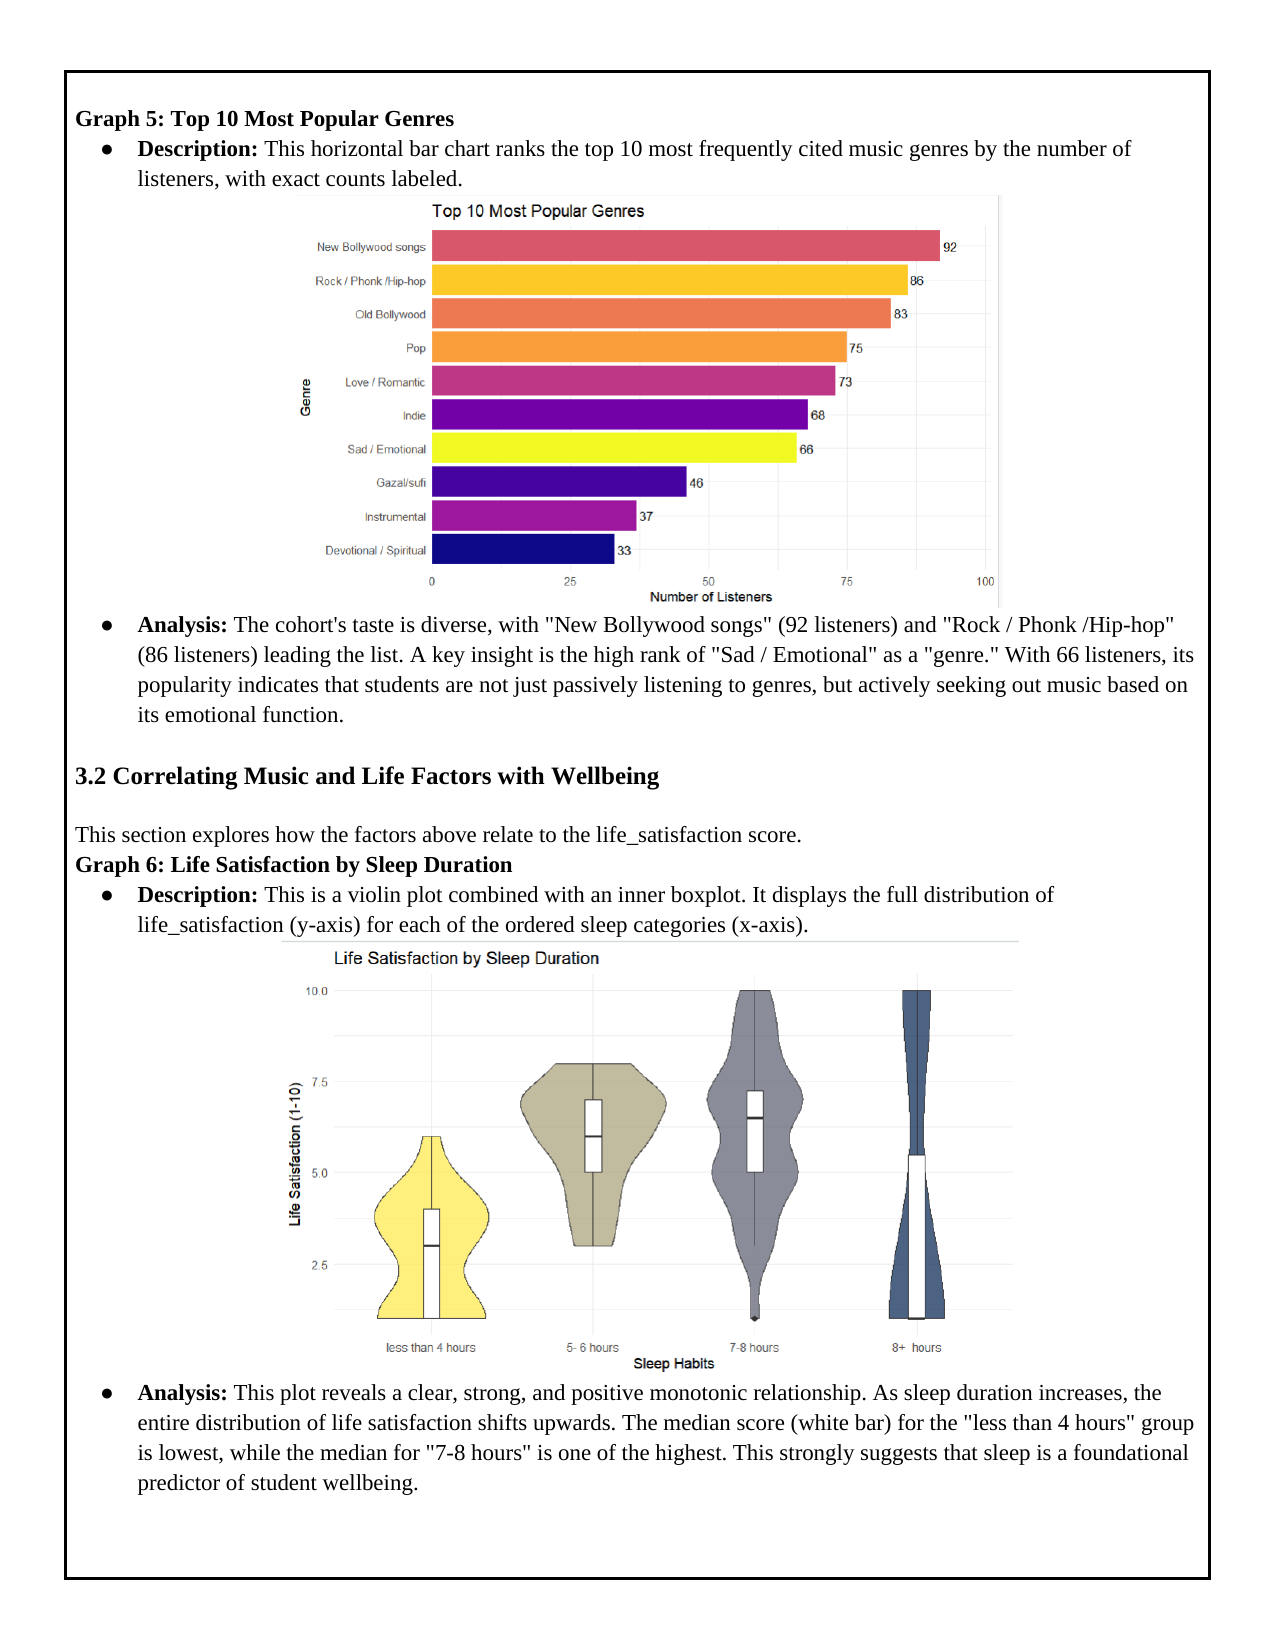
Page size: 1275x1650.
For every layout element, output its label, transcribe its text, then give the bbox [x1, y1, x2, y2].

list Analysis: This plot reveals a clear, strong, and positive monotonic relationship. As sleep duration increases, the entire distribution of life satisfaction shifts upwards. The median score (white bar) for the "less than 4 hours" group is lowest, while the median for "7-8 hours" is one of the highest. This strongly suggests that sleep is a foundational predictor of student wellbeing. [100, 1379, 1200, 1496]
list Description: This horizontal bar chart ranks the top 10 most frequently cited music genres by the number of listeners, with exact counts labeled. [100, 135, 1200, 191]
list Description: This is a violin plot combined with an inner boxplot. It displays the full distribution of life_satisfaction (y-axis) for each of the ordered sleep categories (x-axis). [100, 881, 1200, 937]
picture [297, 195, 1003, 608]
text This section explores how the factors above relate to the life_satisfaction score. [75, 821, 1200, 847]
list Analysis: The cohort's taste is diverse, with "New Bollywood songs" (92 listeners) and "Rock / Phonk /Hip-hop" (86 listeners) leading the list. A key insight is the high rank of "Sad / Emotional" as a "genre." With 66 listeners, its popularity indicates that students are not just passively listening to genres, but actively seeking out music based on its emotional function. [100, 611, 1200, 728]
text Graph 5: Top 10 Most Popular Genres [75, 105, 1200, 131]
picture [281, 940, 1019, 1376]
text Graph 6: Life Satisfaction by Sleep Duration [75, 851, 1200, 877]
subtitle 3.2 Correlating Music and Life Factors with Wellbeing [75, 761, 1200, 790]
